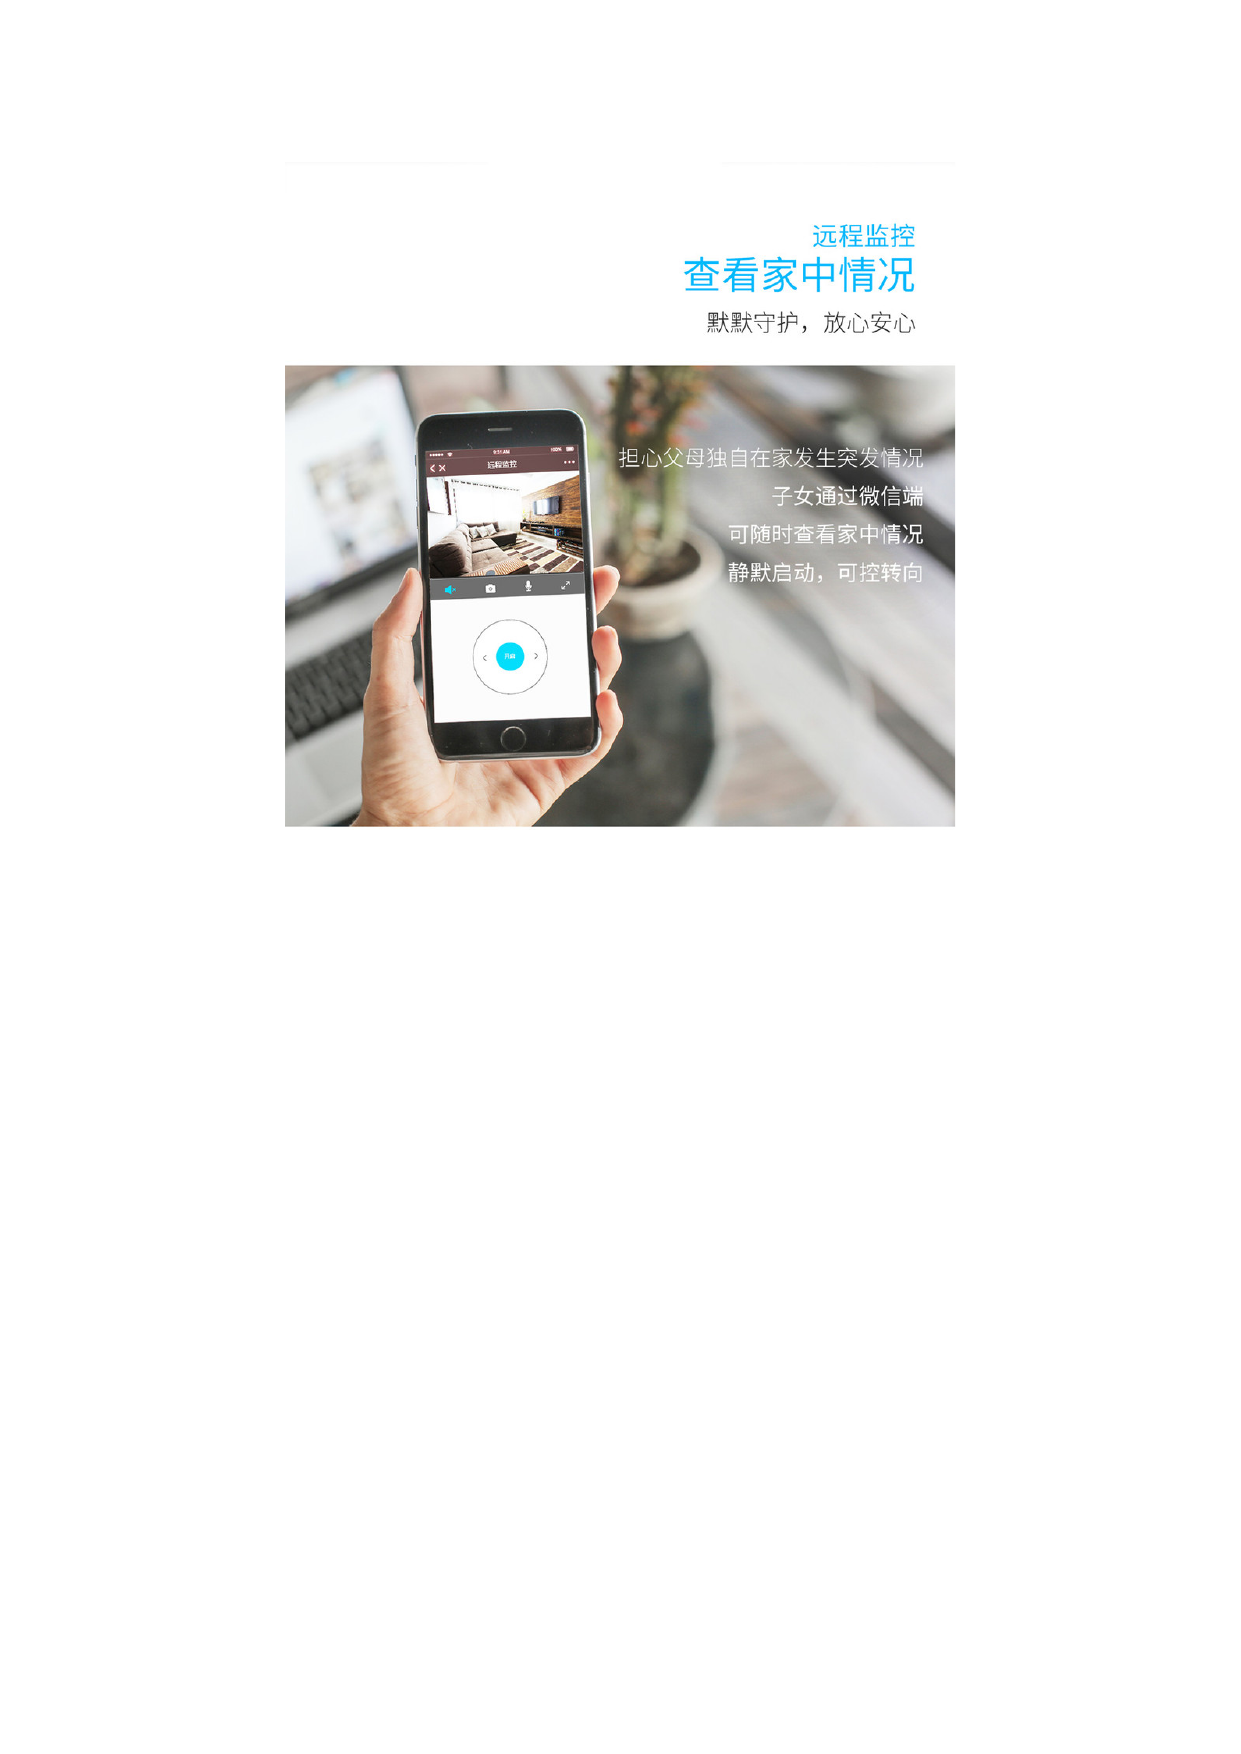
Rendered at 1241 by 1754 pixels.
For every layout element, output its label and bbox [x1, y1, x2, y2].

picture [285, 162, 955, 842]
